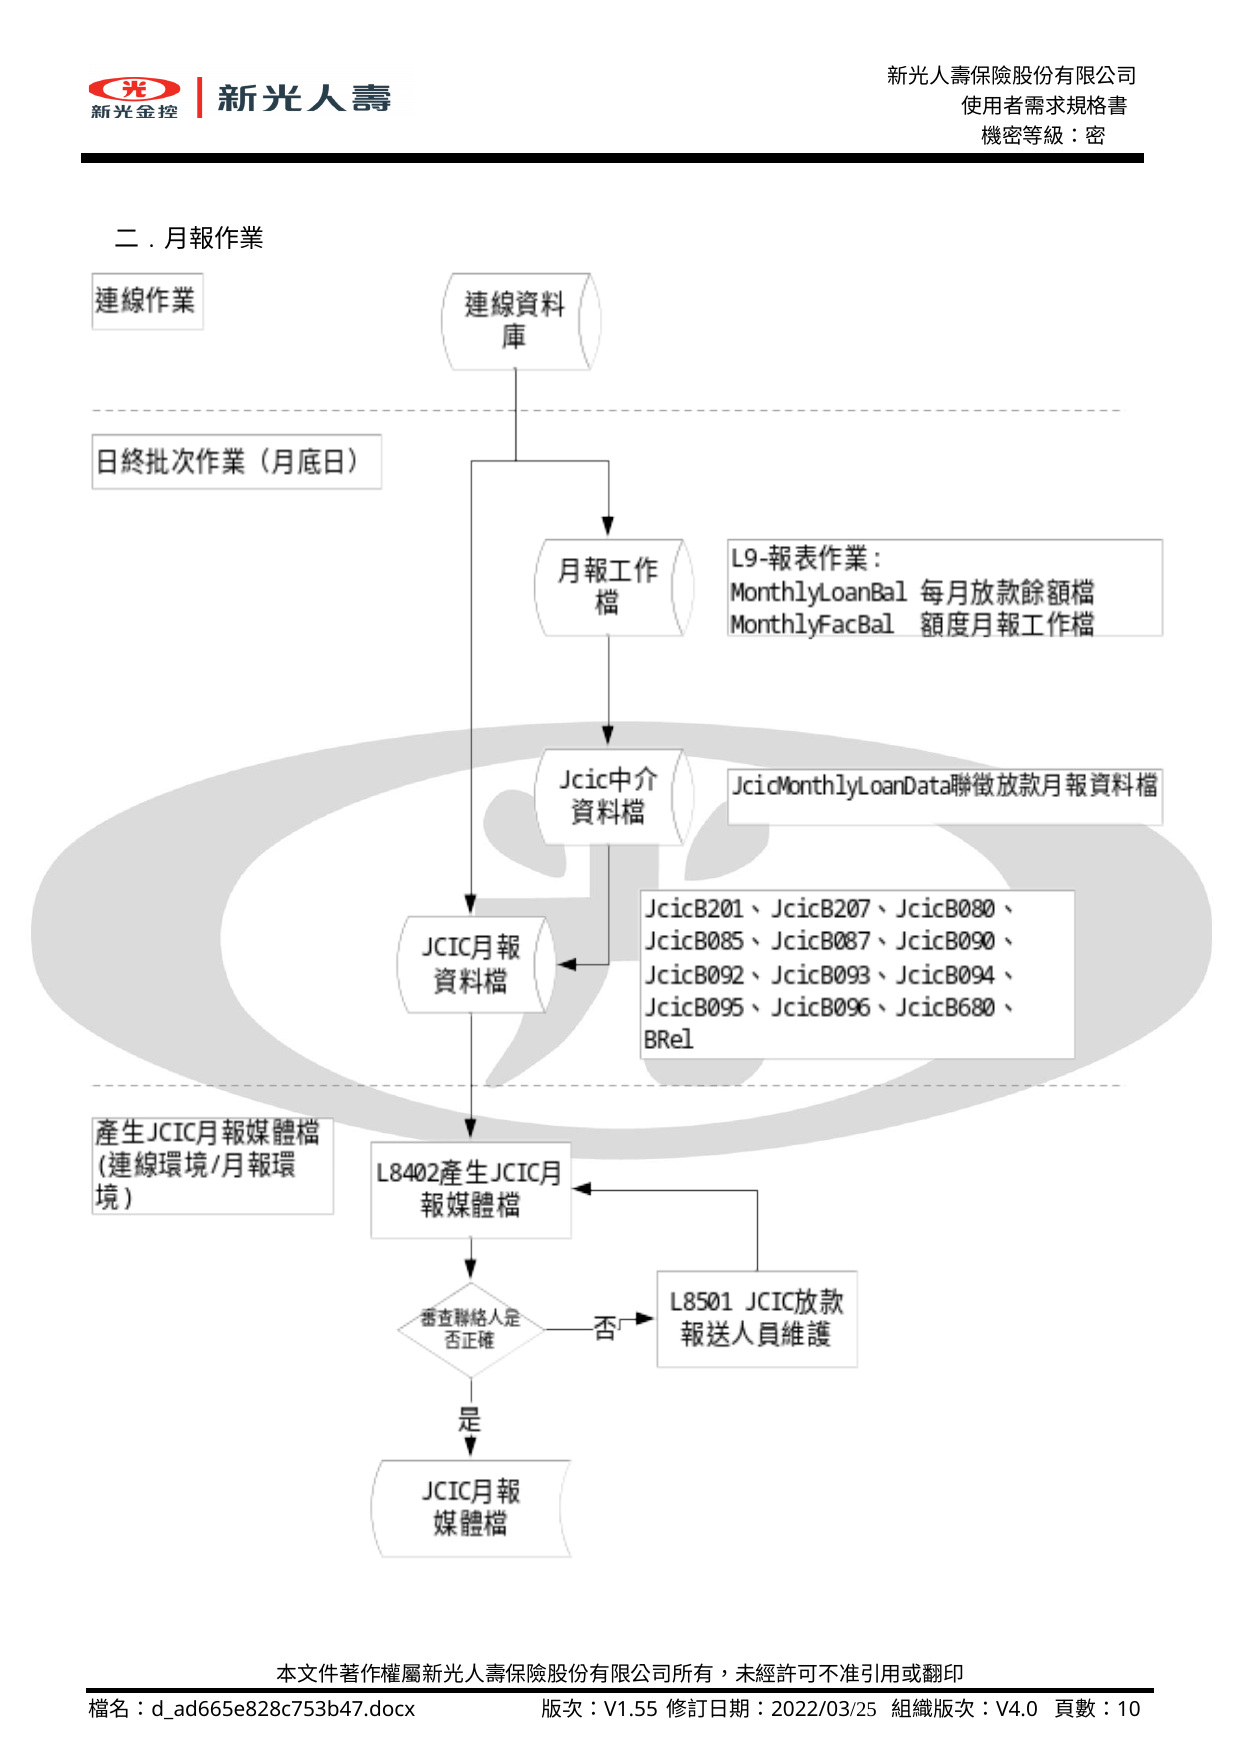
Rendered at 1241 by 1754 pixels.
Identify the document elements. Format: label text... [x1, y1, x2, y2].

text 二﹒月報作業 [89, 217, 1152, 255]
picture [88, 61, 414, 118]
picture [473, 713, 1215, 1166]
picture [473, 713, 607, 963]
picture [25, 713, 470, 1166]
